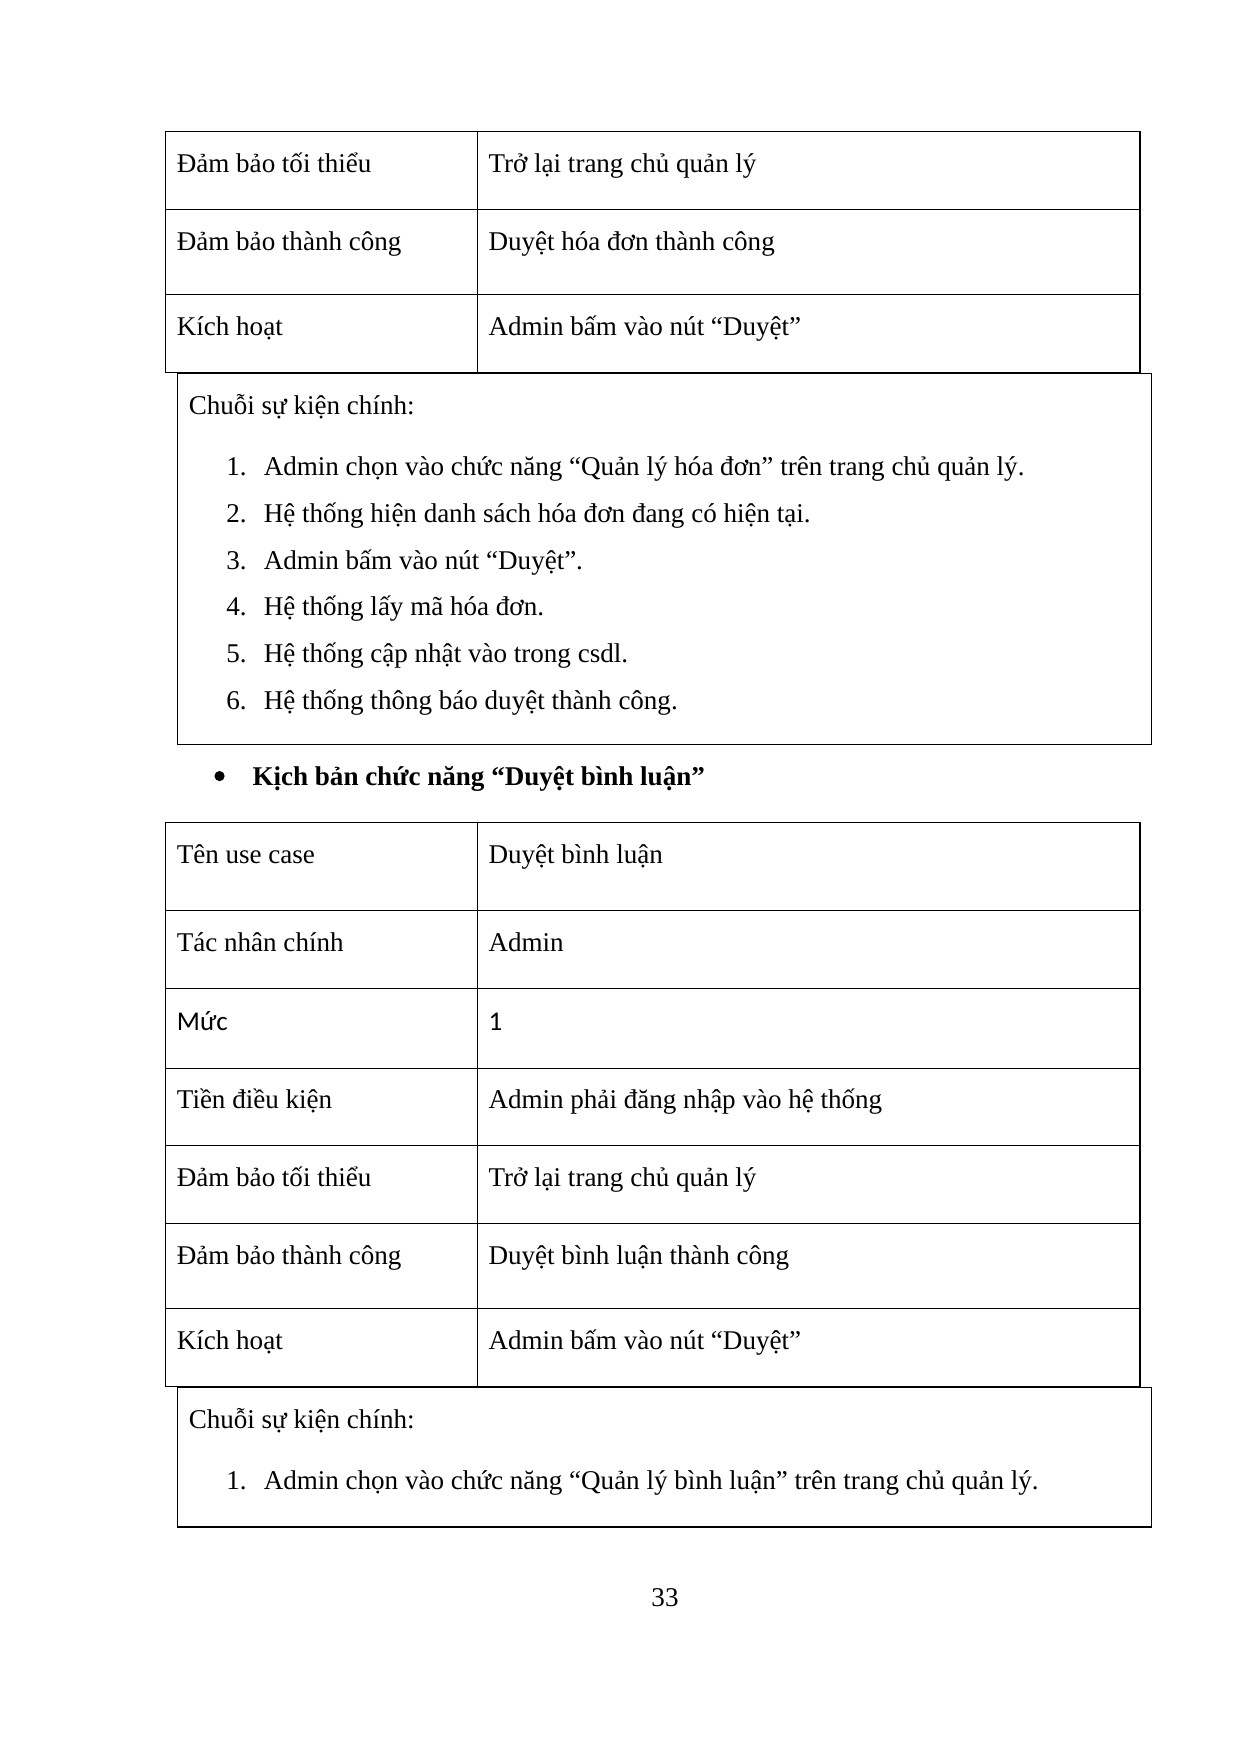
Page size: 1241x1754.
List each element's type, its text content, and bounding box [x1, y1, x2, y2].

table_cell Duyệt bình luận thành công [478, 1224, 1139, 1308]
table_cell Admin bấm vào nút “Duyệt” [478, 1309, 1139, 1386]
table_cell Trở lại trang chủ quản lý [478, 1146, 1139, 1223]
table_header Duyệt bình luận [478, 823, 1139, 910]
table_cell Đảm bảo tối thiểu [166, 1146, 477, 1223]
table_cell Kích hoạt [166, 1309, 477, 1386]
list Kịch bản chức năng “Duyệt bình luận” [215, 760, 1122, 791]
table_cell Duyệt hóa đơn thành công [478, 210, 1139, 294]
table_cell Trở lại trang chủ quản lý [478, 132, 1139, 209]
table_cell Đảm bảo thành công [166, 210, 477, 294]
table_cell Kích hoạt [166, 295, 477, 372]
table_header Tên use case [166, 823, 477, 910]
table_cell Đảm bảo thành công [166, 1224, 477, 1308]
table_cell 1 [478, 989, 1139, 1067]
table_cell Đảm bảo tối thiểu [166, 132, 477, 209]
table_cell Tiền điều kiện [166, 1069, 477, 1145]
table_cell Tác nhân chính [166, 911, 477, 988]
table_cell Admin phải đăng nhập vào hệ thống [478, 1069, 1139, 1145]
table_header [178, 1388, 1151, 1526]
table_cell Admin bấm vào nút “Duyệt” [478, 295, 1139, 372]
table_cell Mức [166, 989, 477, 1067]
table_header Chuỗi sự kiện chính: Admin chọn vào chức năng “Quản lý hóa đơn” trên trang chủ quản lý. Hệ thống hiện danh sách hóa đơn đang có hiện tại. Admin bấm vào nút “Duyệt”. Hệ thống lấy mã hóa đơn. Hệ thống cập nhật vào trong csdl. Hệ thống thông báo duyệt thành công. [178, 374, 1151, 744]
table_cell Admin [478, 911, 1139, 988]
